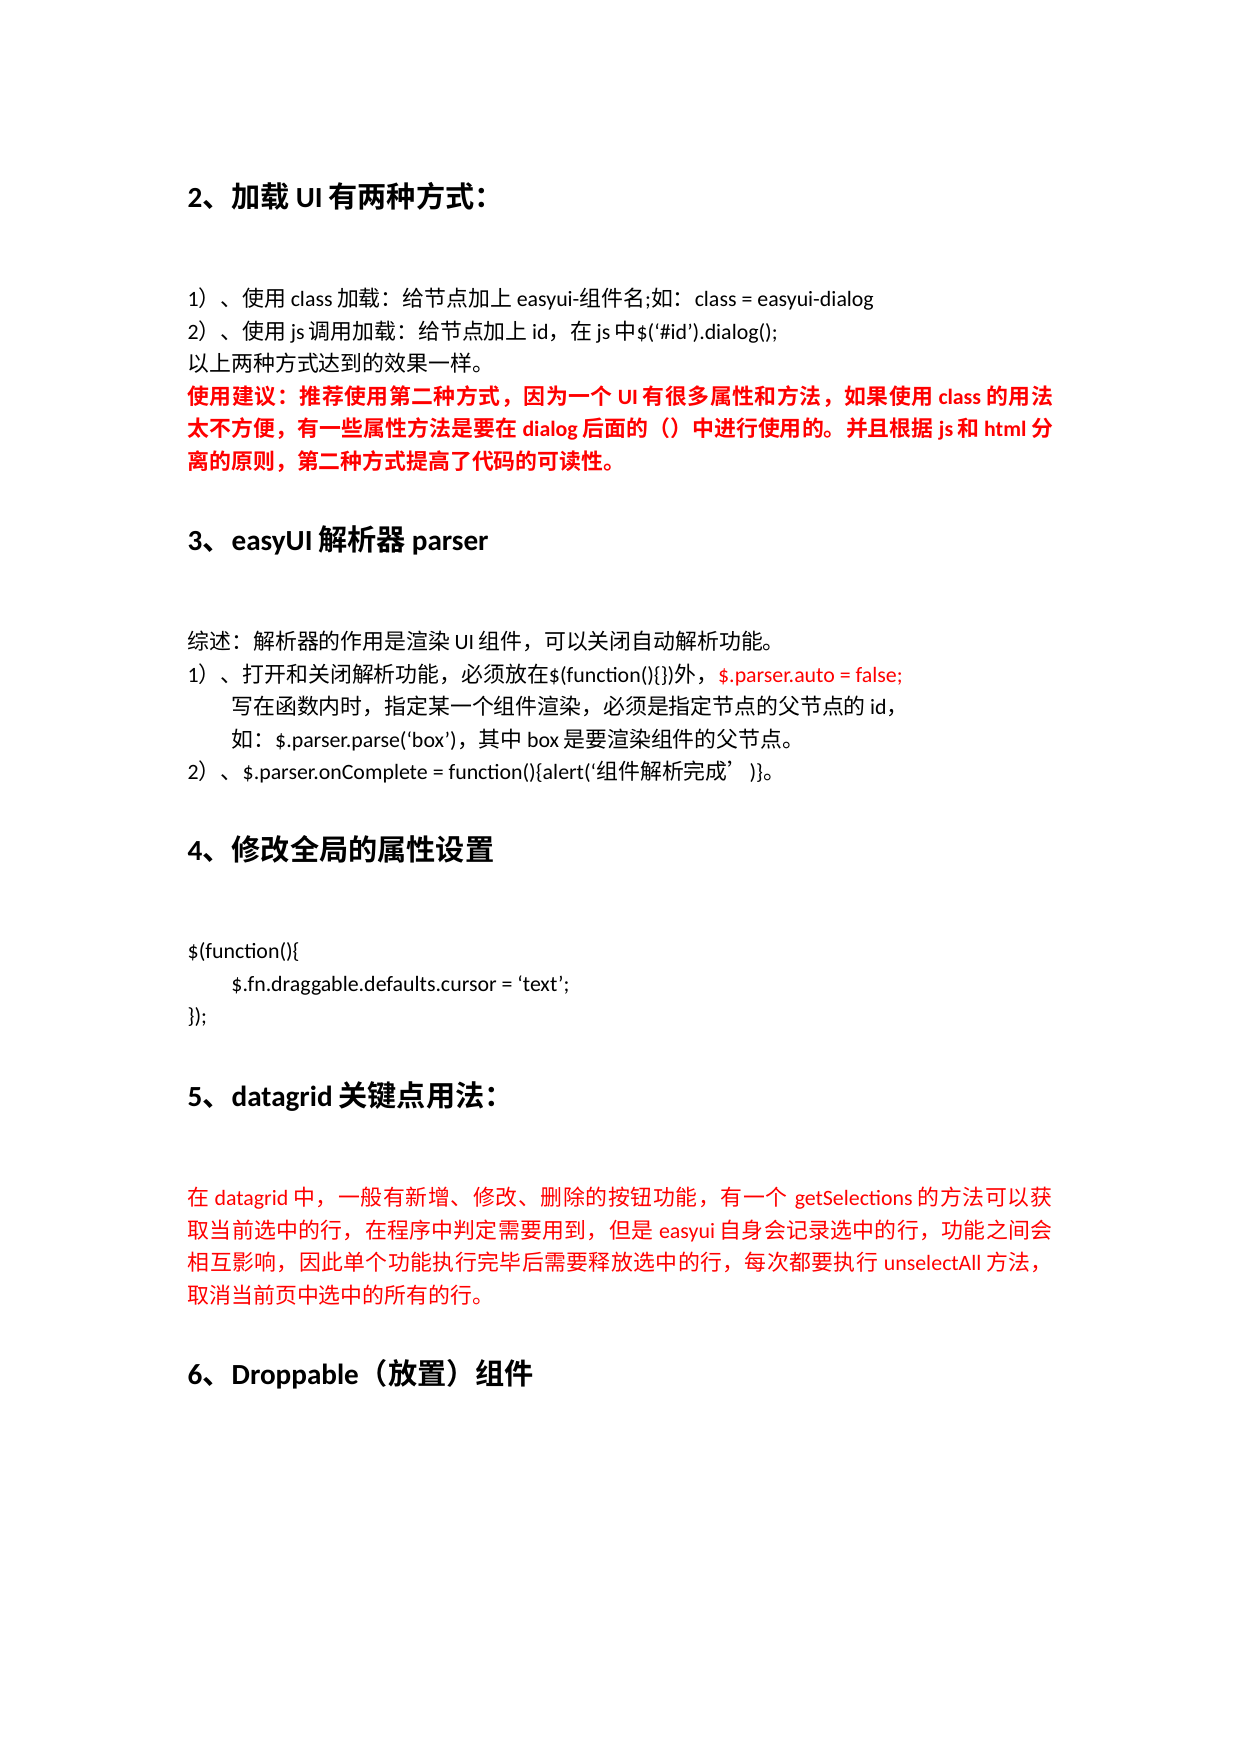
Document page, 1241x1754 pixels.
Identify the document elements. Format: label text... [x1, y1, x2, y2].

text 如：$.parser.parse(‘box’)，其中box是要渲染组件的父节点。 [187, 721, 1053, 754]
subtitle 5、datagrid关键点用法： [187, 1061, 1053, 1126]
subtitle 3、easyUI解析器parser [187, 505, 1053, 570]
text 2）、使用js调用加载：给节点加上id，在js中$(‘#id’).dialog(); [187, 313, 1053, 346]
text 写在函数内时，指定某一个组件渲染，必须是指定节点的父节点的id， [187, 689, 1053, 721]
text $(function(){ [187, 934, 1053, 967]
subtitle 2、加载UI有两种方式： [187, 162, 1053, 227]
text 2）、$.parser.onComplete = function(){alert(‘组件解析完成’)}。 [187, 754, 1053, 786]
text 1）、使用class加载：给节点加上 easyui-组件名;如：class = easyui-dialog [187, 281, 1053, 313]
subtitle 4、修改全局的属性设置 [187, 816, 1053, 881]
text 1）、打开和关闭解析功能，必须放在$(function(){})外，$.parser.auto = false; [187, 656, 1053, 689]
text $.fn.draggable.defaults.cursor = ‘text’; [187, 967, 1053, 999]
text 综述：解析器的作用是渲染UI组件，可以关闭自动解析功能。 [187, 624, 1053, 656]
text 以上两种方式达到的效果一样。 [187, 346, 1053, 378]
text 使用建议：推荐使用第二种方式，因为一个UI有很多属性和方法，如果使用class的用法太不方便，有一些属性方法是要在dialog后面的（）中进行使用的。并且根据js和html分离的原则，第二种方式提高了代码的可读性。 [187, 378, 1053, 476]
subtitle 6、Droppable（放置）组件 [187, 1339, 1053, 1404]
text }); [187, 999, 1053, 1032]
text 在datagrid中，一般有新增、修改、删除的按钮功能，有一个getSelections的方法可以获取当前选中的行，在程序中判定需要用到，但是easyui自身会记录选中的行，功能之间会相互影响，因此单个功能执行完毕后需要释放选中的行，每次都要执行unselectAll方法，取消当前页中选中的所有的行。 [187, 1180, 1053, 1310]
